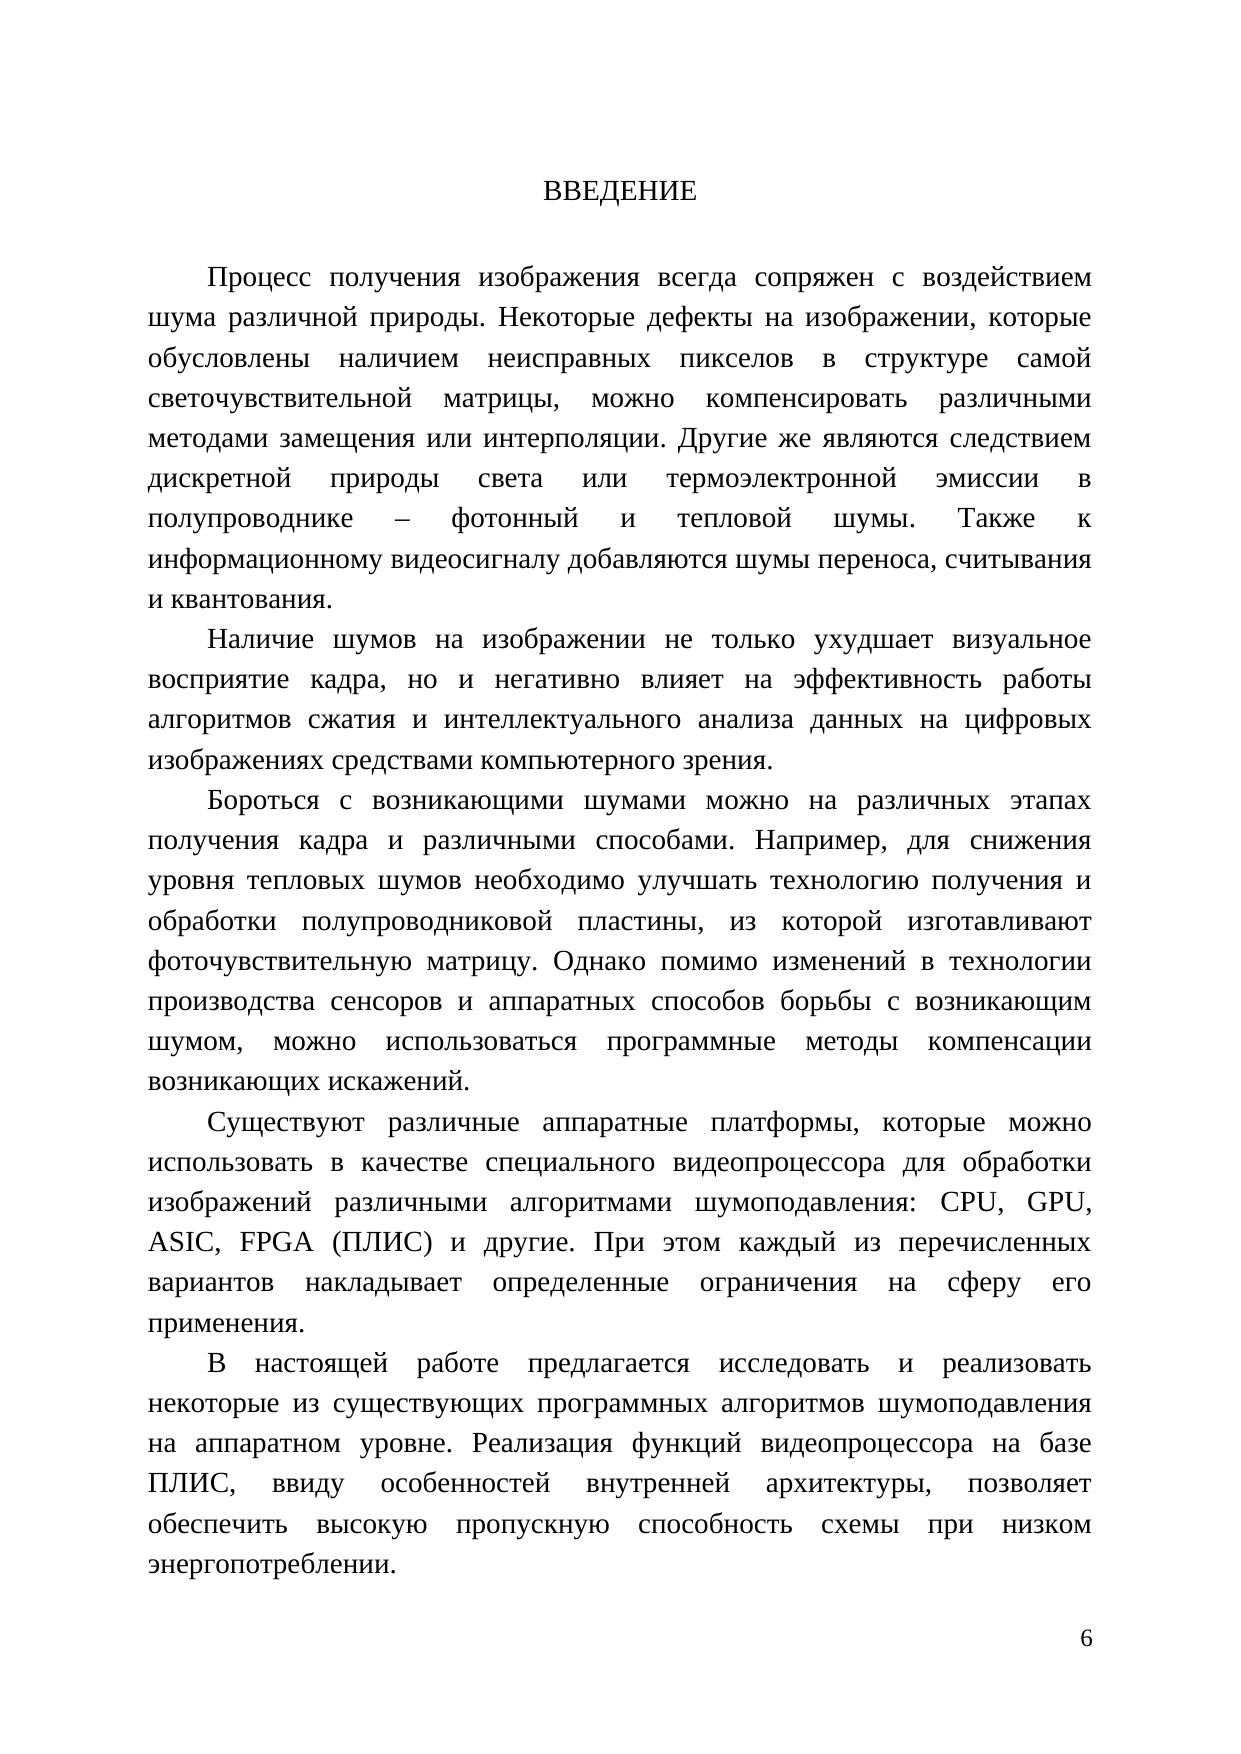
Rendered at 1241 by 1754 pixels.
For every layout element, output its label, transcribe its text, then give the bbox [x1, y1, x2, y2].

text Наличие шумов на изображении не только ухудшает визуальное восприятие кадра, но и негативно влияет на эффективность работы алгоритмов сжатия и интеллектуального анализа данных на цифровых изображениях средствами компьютерного зрения. [148, 621, 1092, 775]
text Процесс получения изображения всегда сопряжен с воздействием шума различной природы. Некоторые дефекты на изображении, которые обусловлены наличием неисправных пикселов в структуре самой светочувствительной матрицы, можно компенсировать различными методами замещения или интерполяции. Другие же являются следствием дискретной природы света или термоэлектронной эмиссии в полупроводнике – фотонный и тепловой шумы. Также к информационному видеосигналу добавляются шумы переноса, считывания и квантования. [148, 259, 1092, 614]
text Бороться с возникающими шумами можно на различных этапах получения кадра и различными способами. Например, для снижения уровня тепловых шумов необходимо улучшать технологию получения и обработки полупроводниковой пластины, из которой изготавливают фоточувствительную матрицу. Однако помимо изменений в технологии производства сенсоров и аппаратных способов борьбы с возникающим шумом, можно использоваться программные методы компенсации возникающих искажений. [148, 782, 1092, 1097]
text Существуют различные аппаратные платформы, которые можно использовать в качестве специального видеопроцессора для обработки изображений различными алгоритмами шумоподавления: CPU, GPU, ASIC, FPGA (ПЛИС) и другие. При этом каждый из перечисленных вариантов накладывает определенные ограничения на сферу его применения. [148, 1104, 1092, 1338]
subtitle ВВЕДЕНИЕ [148, 173, 1092, 206]
text В настоящей работе предлагается исследовать и реализовать некоторые из существующих программных алгоритмов шумоподавления на аппаратном уровне. Реализация функций видеопроцессора на базе ПЛИС, ввиду особенностей внутренней архитектуры, позволяет обеспечить высокую пропускную способность схемы при низком энергопотреблении. [148, 1345, 1092, 1579]
